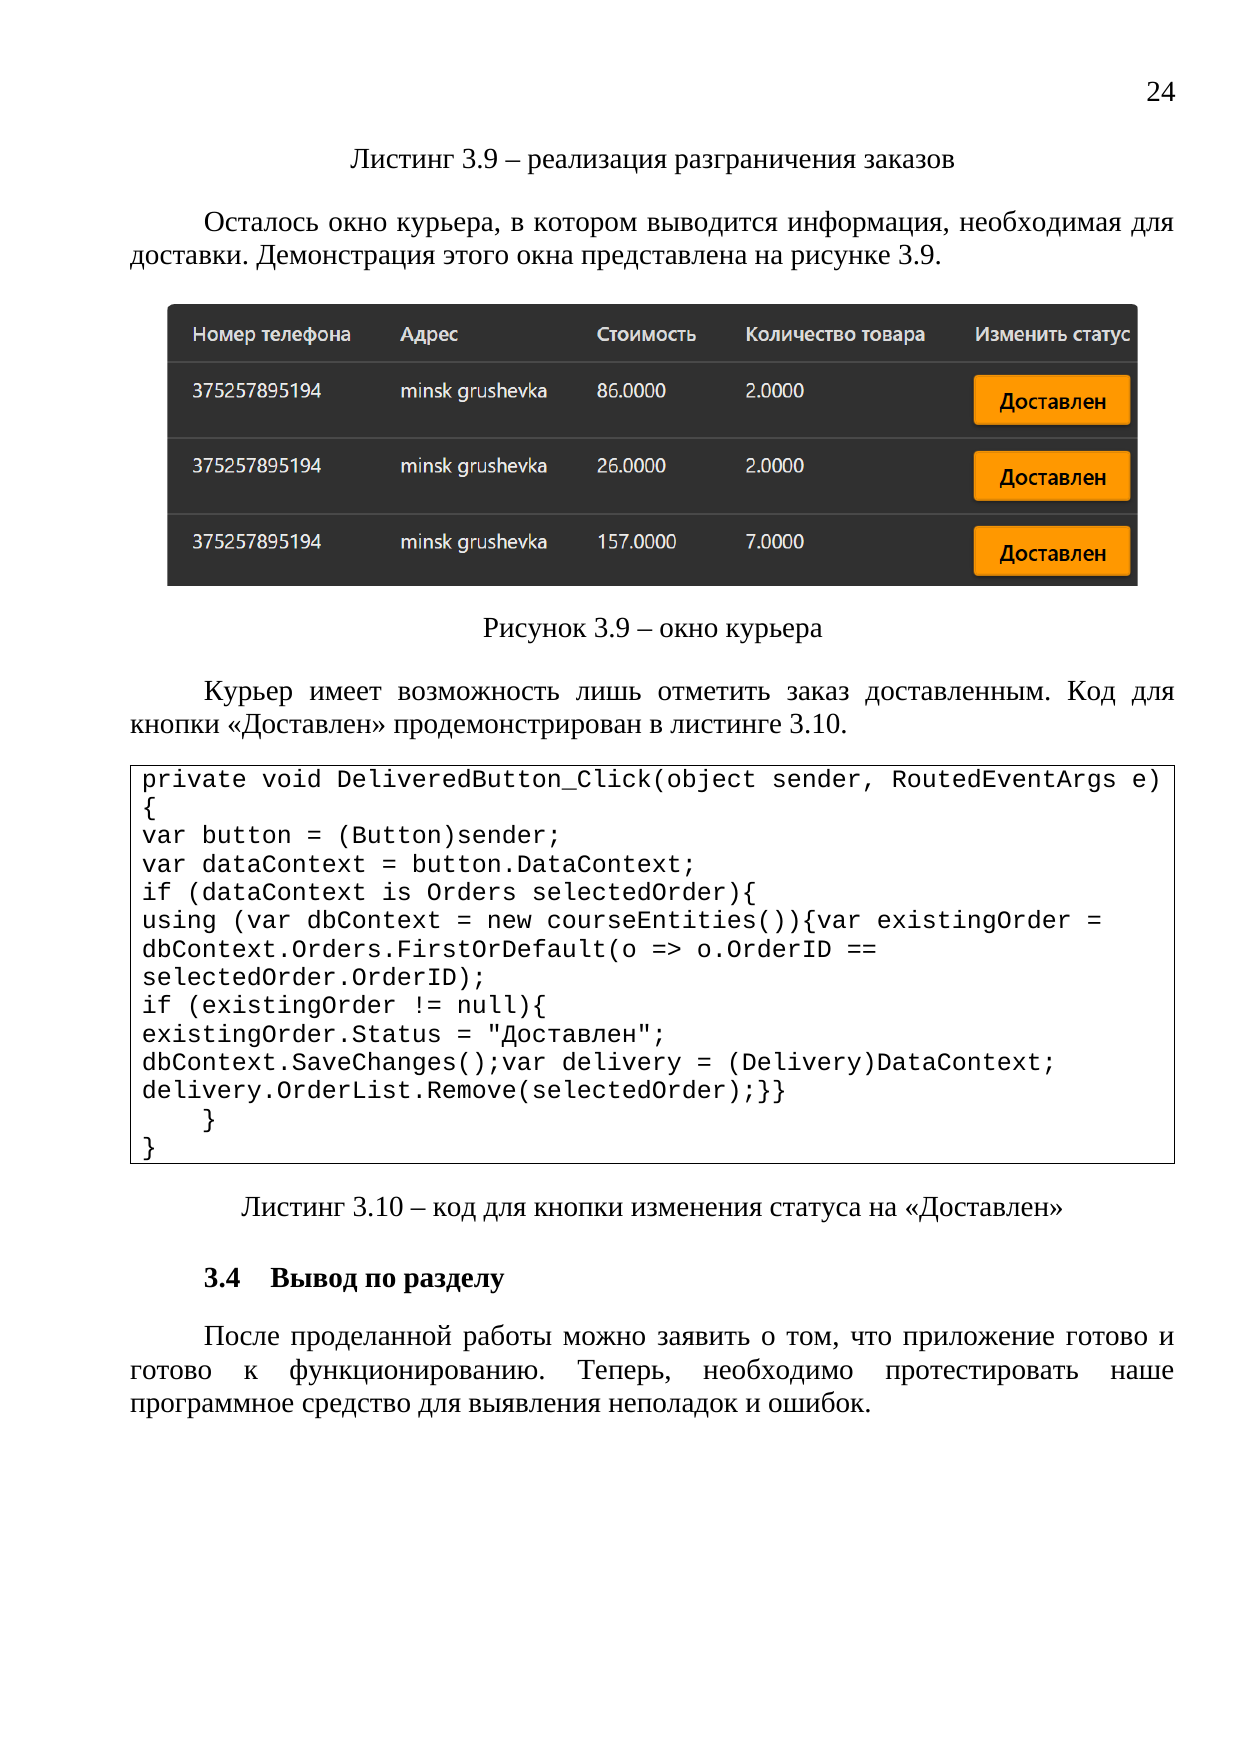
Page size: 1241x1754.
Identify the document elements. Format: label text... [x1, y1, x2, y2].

text Осталось окно курьера, в котором выводится информация, необходимая для доставки. Демонстрация этого окна представлена на рисунке 3.9. [130, 204, 1175, 271]
table_header private void DeliveredButton_Click(object sender, RoutedEventArgs e) { var button = (Button)sender; var dataContext = button.DataContext; if (dataContext is Orders selectedOrder){ using (var dbContext = new courseEntities()){var existingOrder = dbContext.Orders.FirstOrDefault(o => o.OrderID == selectedOrder.OrderID); if (existingOrder != null){ existingOrder.Status = "Доставлен"; dbContext.SaveChanges();var delivery = (Delivery)DataContext; delivery.OrderList.Remove(selectedOrder);}} } } [131, 766, 1174, 1163]
text Курьер имеет возможность лишь отметить заказ доставленным. Код для кнопки «Доставлен» продемонстрирован в листинге 3.10. [130, 673, 1175, 740]
text Листинг 3.9 – реализация разграничения заказов [130, 141, 1175, 174]
text Рисунок 3.9 – окно курьера [130, 610, 1175, 644]
subtitle Вывод по разделу [204, 1260, 1175, 1293]
picture [167, 300, 1138, 586]
text Листинг 3.10 – код для кнопки изменения статуса на «Доставлен» [130, 1189, 1175, 1222]
text После проделанной работы можно заявить о том, что приложение готово и готово к функционированию. Теперь, необходимо протестировать наше программное средство для выявления неполадок и ошибок. [130, 1318, 1175, 1419]
